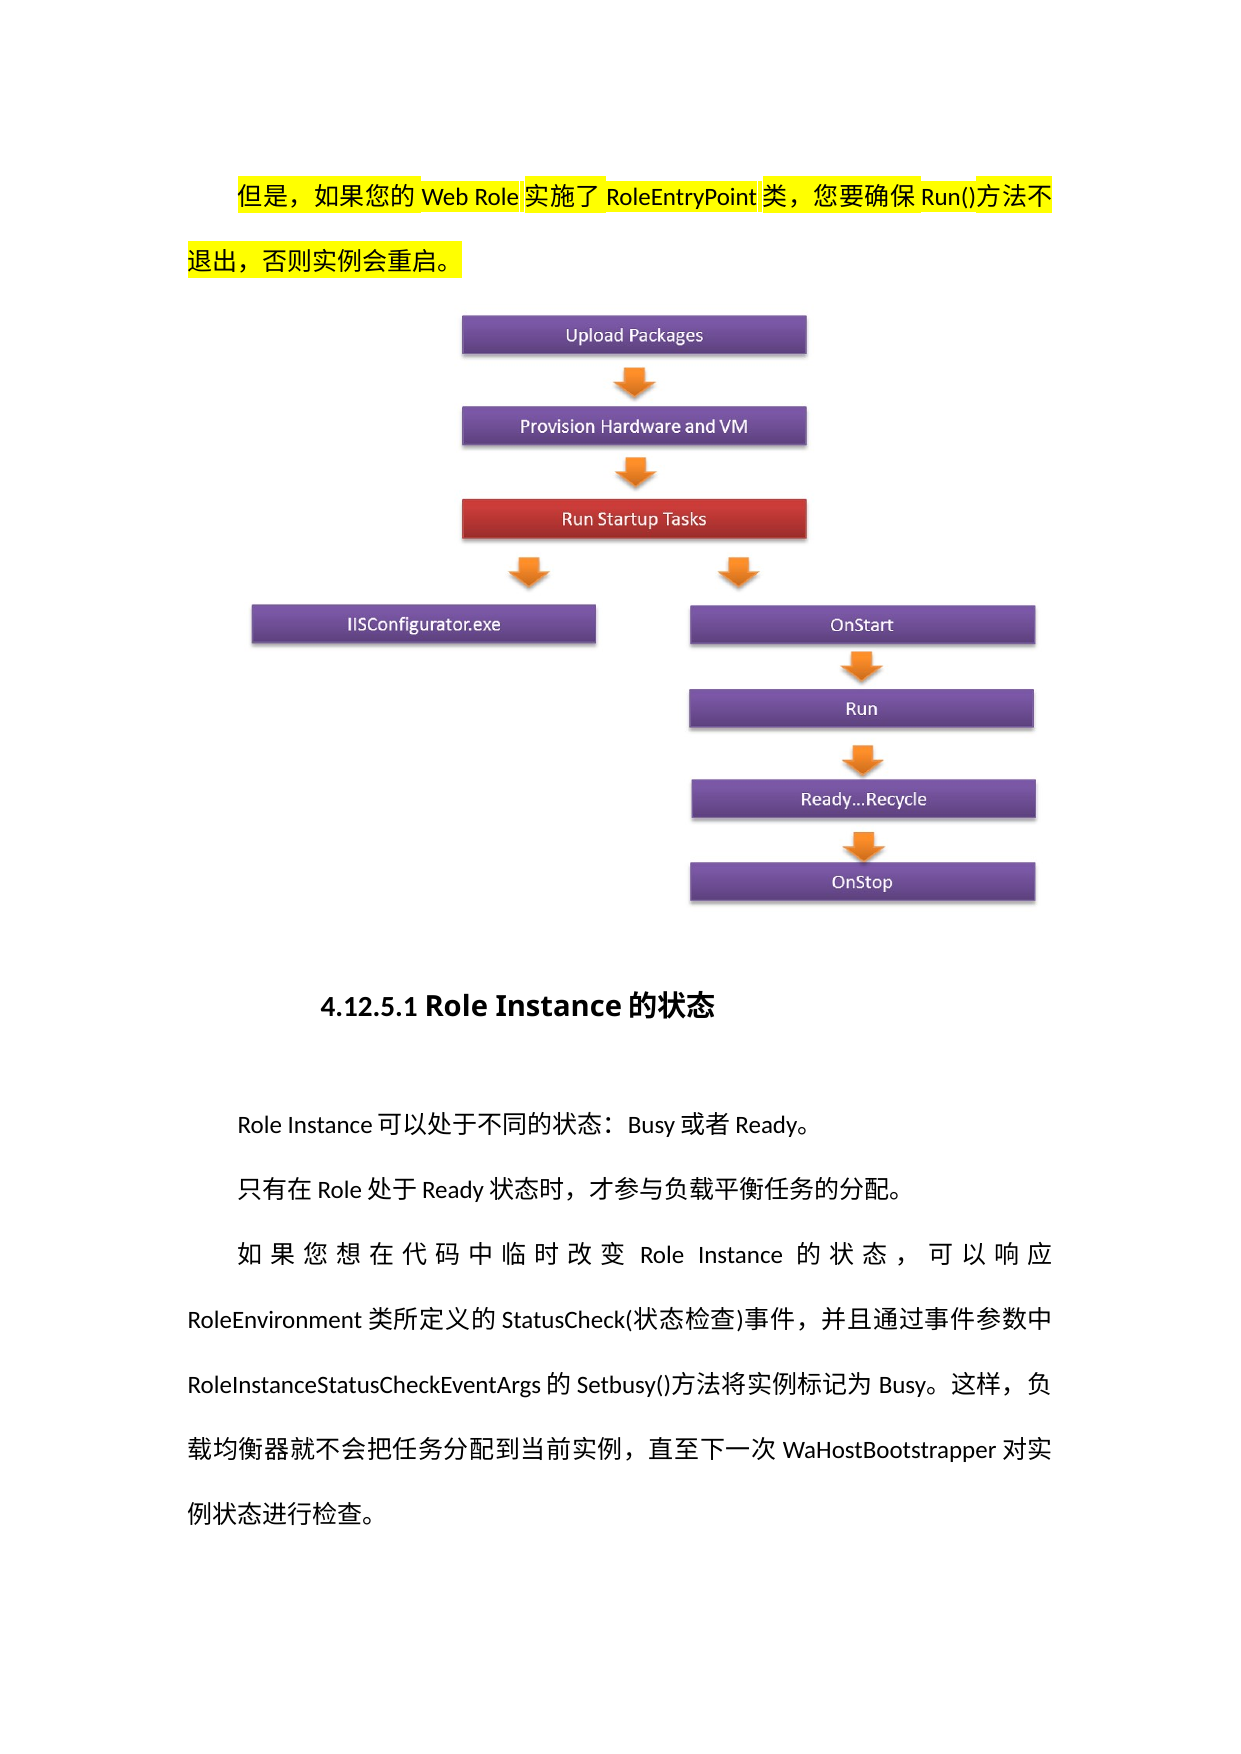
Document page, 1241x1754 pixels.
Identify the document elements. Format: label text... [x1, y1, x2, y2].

text 如果您想在代码中临时改变Role Instance的状态，可以响应RoleEnvironment类所定义的StatusCheck(状态检查)事件，并且通过事件参数中RoleInstanceStatusCheckEventArgs的Setbusy()方法将实例标记为Busy。这样，负载均衡器就不会把任务分配到当前实例，直至下一次WaHostBootstrapper对实例状态进行检查。 [187, 1220, 1053, 1545]
picture [231, 292, 1097, 932]
subtitle Role Instance的状态 [320, 971, 1053, 1036]
text 但是，如果您的Web Role实施了RoleEntryPoint类，您要确保Run()方法不退出，否则实例会重启。 [187, 162, 1053, 292]
text Role Instance可以处于不同的状态：Busy或者Ready。 [187, 1090, 1053, 1155]
text 只有在Role处于Ready状态时，才参与负载平衡任务的分配。 [187, 1155, 1053, 1220]
